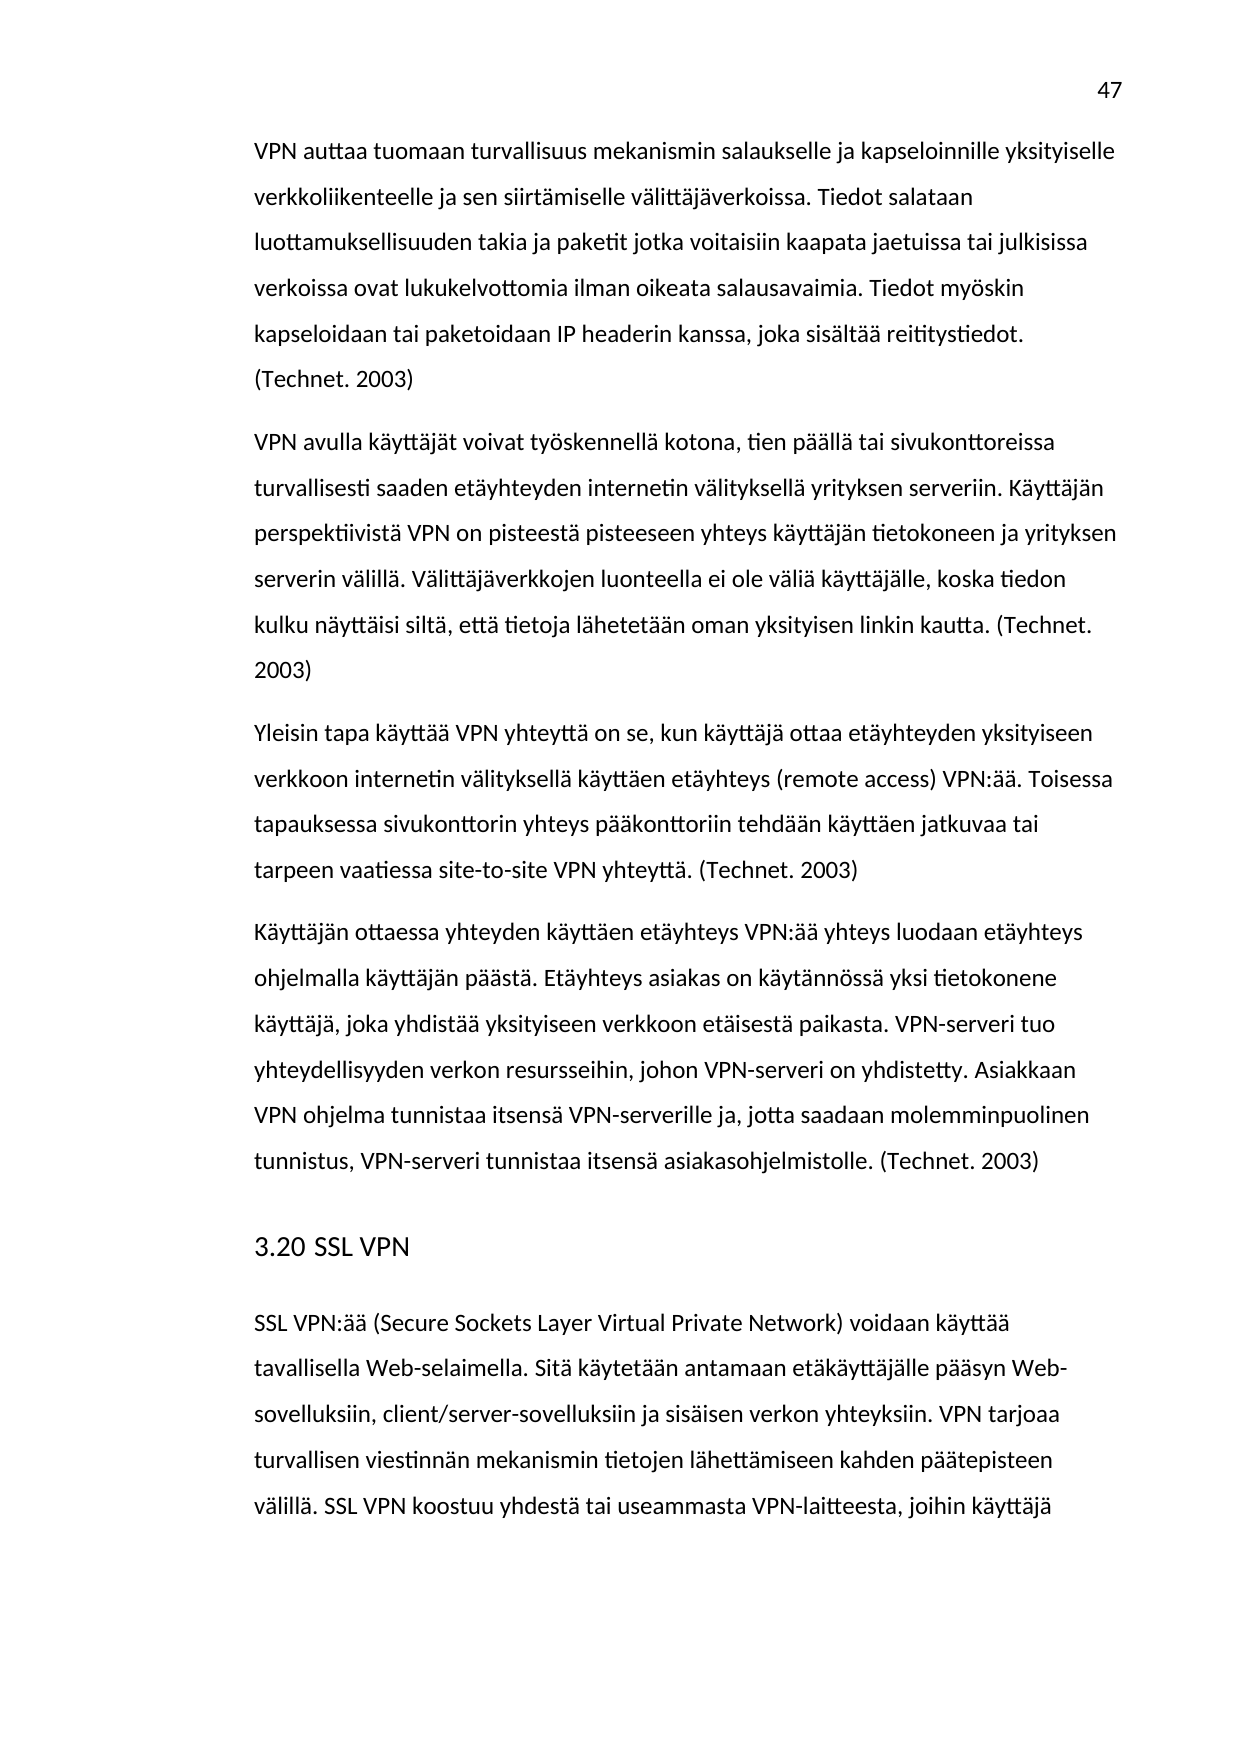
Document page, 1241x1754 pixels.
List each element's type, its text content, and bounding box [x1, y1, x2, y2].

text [254, 135, 1122, 394]
subtitle SSL VPN [254, 1228, 1122, 1264]
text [254, 1307, 1122, 1520]
text Yleisin tapa käyttää VPN yhteyttä on se, kun käyttäjä ottaa etäyhteyden yksityiseen verkkoon internetin välityksellä käyttäen etäyhteys (remote access) VPN:ää. Toisessa tapauksessa sivukonttorin yhteys pääkonttoriin tehdään käyttäen jatkuvaa tai tarpeen vaatiessa site-to-site VPN yhteyttä. (Technet. 2003) [254, 717, 1122, 885]
text VPN avulla käyttäjät voivat työskennellä kotona, tien päällä tai sivukonttoreissa turvallisesti saaden etäyhteyden internetin välityksellä yrityksen serveriin. Käyttäjän perspektiivistä VPN on pisteestä pisteeseen yhteys käyttäjän tietokoneen ja yrityksen serverin välillä. Välittäjäverkkojen luonteella ei ole väliä käyttäjälle, koska tiedon kulku näyttäisi siltä, että tietoja lähetetään oman yksityisen linkin kautta. (Technet. 2003) [254, 426, 1122, 685]
text Käyttäjän ottaessa yhteyden käyttäen etäyhteys VPN:ää yhteys luodaan etäyhteys ohjelmalla käyttäjän päästä. Etäyhteys asiakas on käytännössä yksi tietokonene käyttäjä, joka yhdistää yksityiseen verkkoon etäisestä paikasta. VPN-serveri tuo yhteydellisyyden verkon resursseihin, johon VPN-serveri on yhdistetty. Asiakkaan VPN ohjelma tunnistaa itsensä VPN-serverille ja, jotta saadaan molemminpuolinen tunnistus, VPN-serveri tunnistaa itsensä asiakasohjelmistolle. (Technet. 2003) [254, 917, 1122, 1176]
